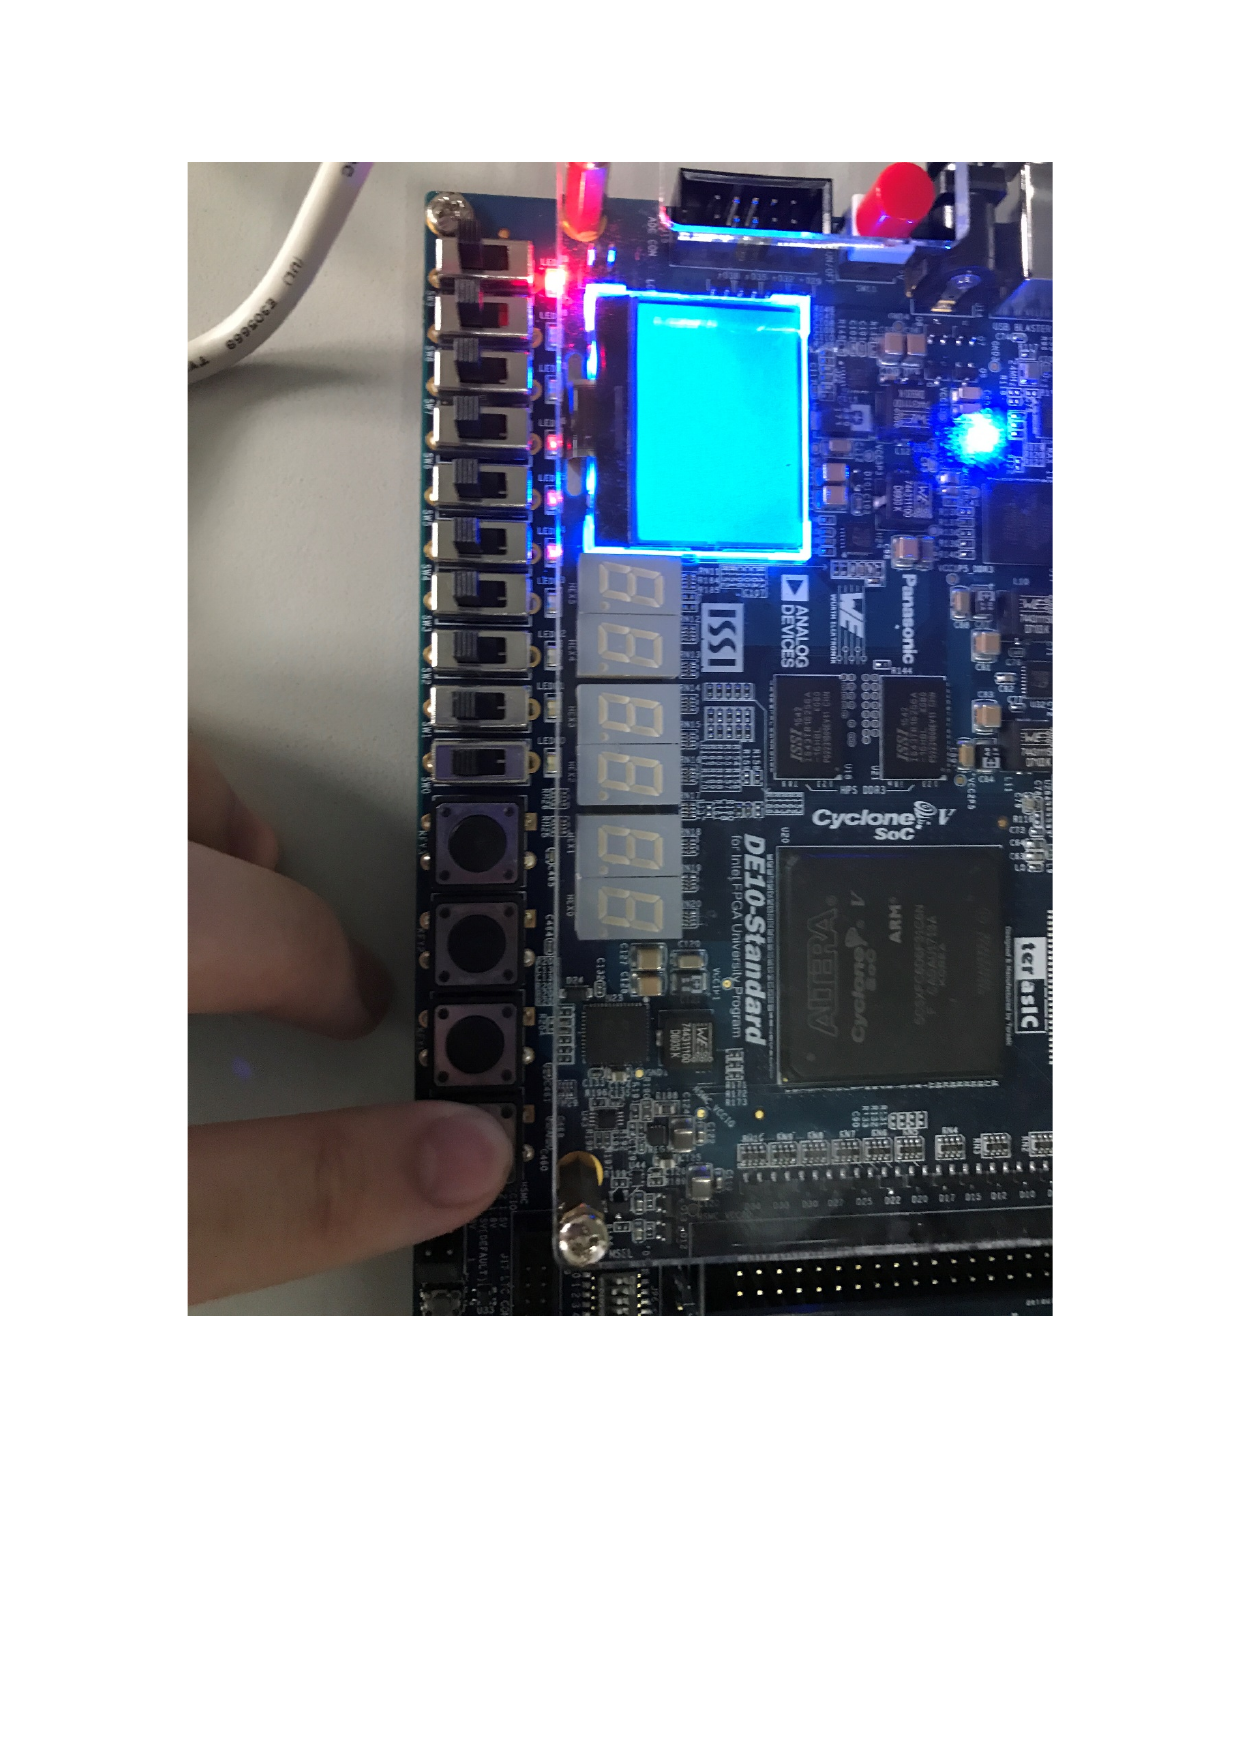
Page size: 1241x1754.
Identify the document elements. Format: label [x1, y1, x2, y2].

picture [187, 162, 1053, 1316]
